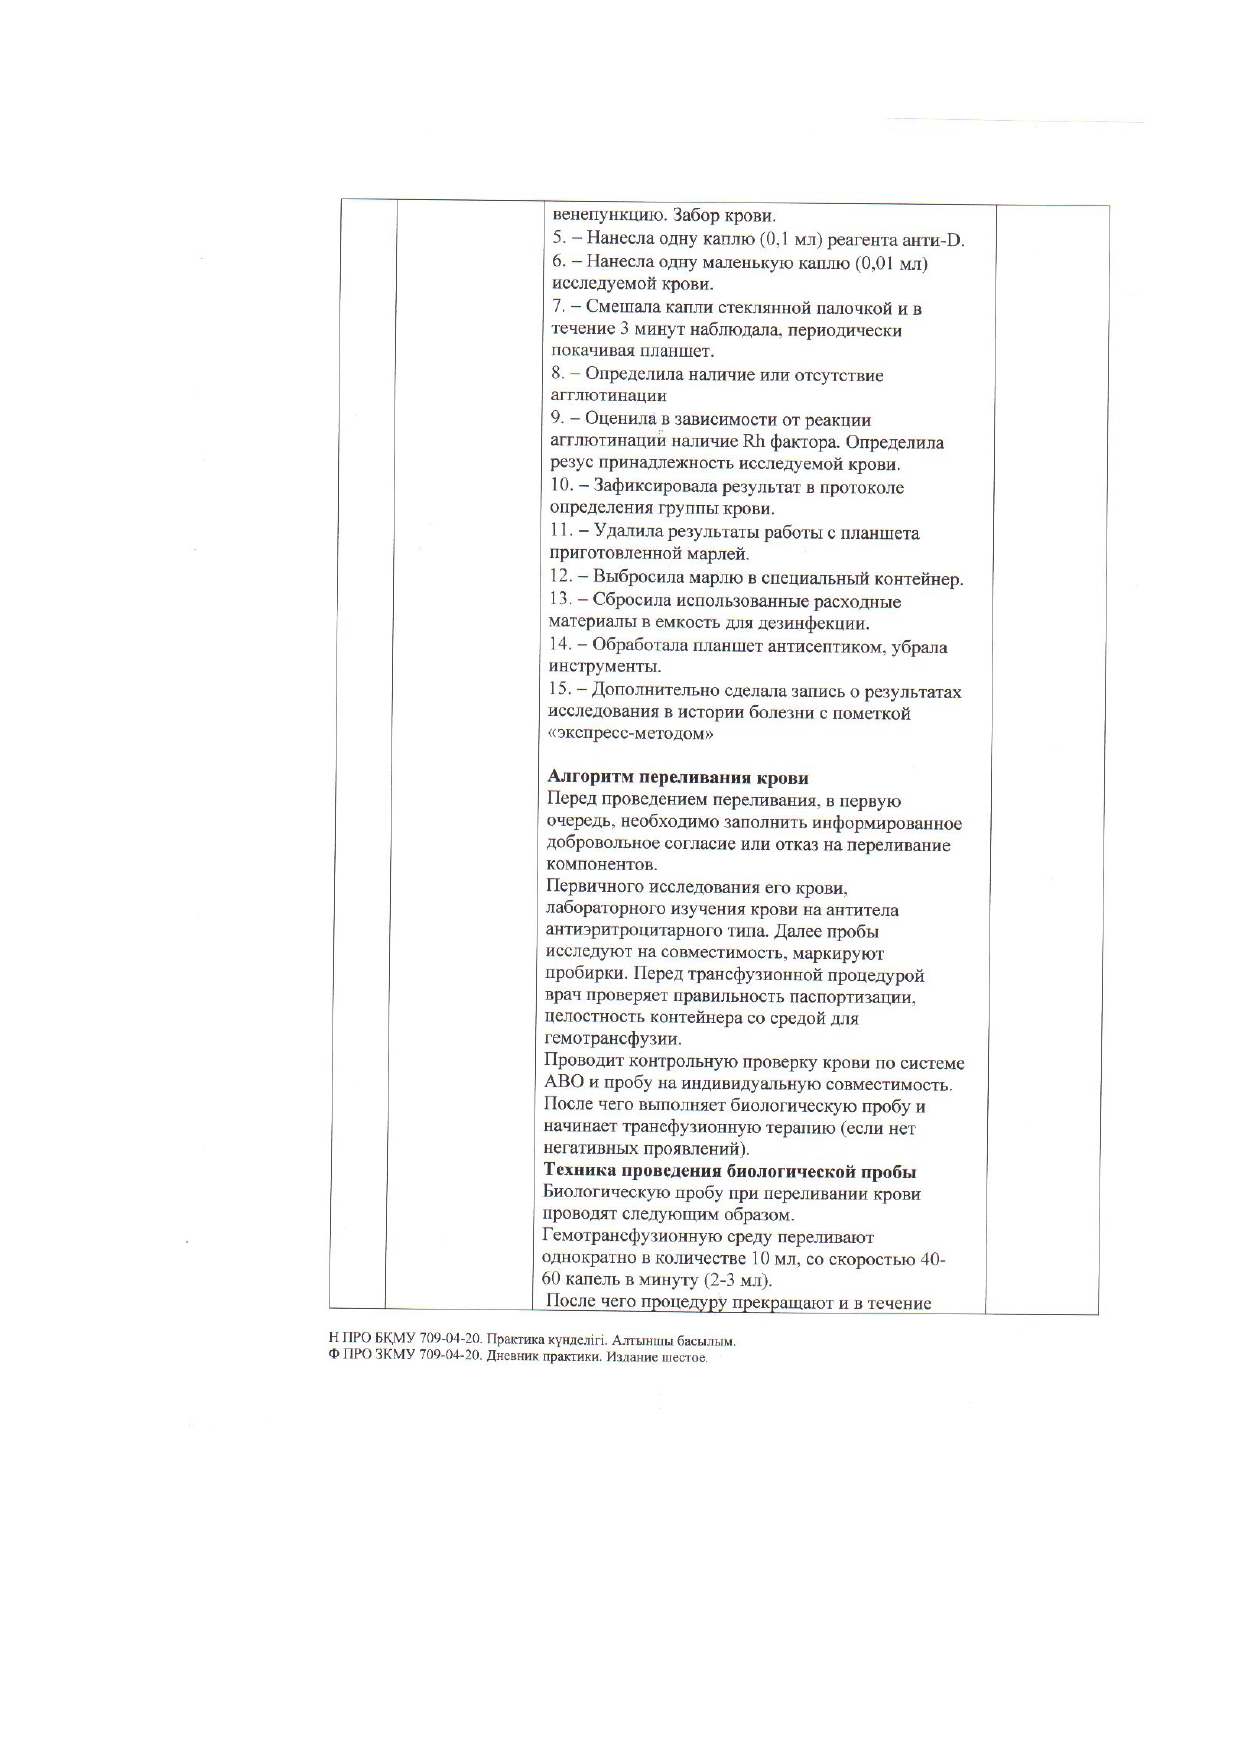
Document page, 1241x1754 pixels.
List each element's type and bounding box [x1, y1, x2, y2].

picture [177, 118, 1152, 1459]
